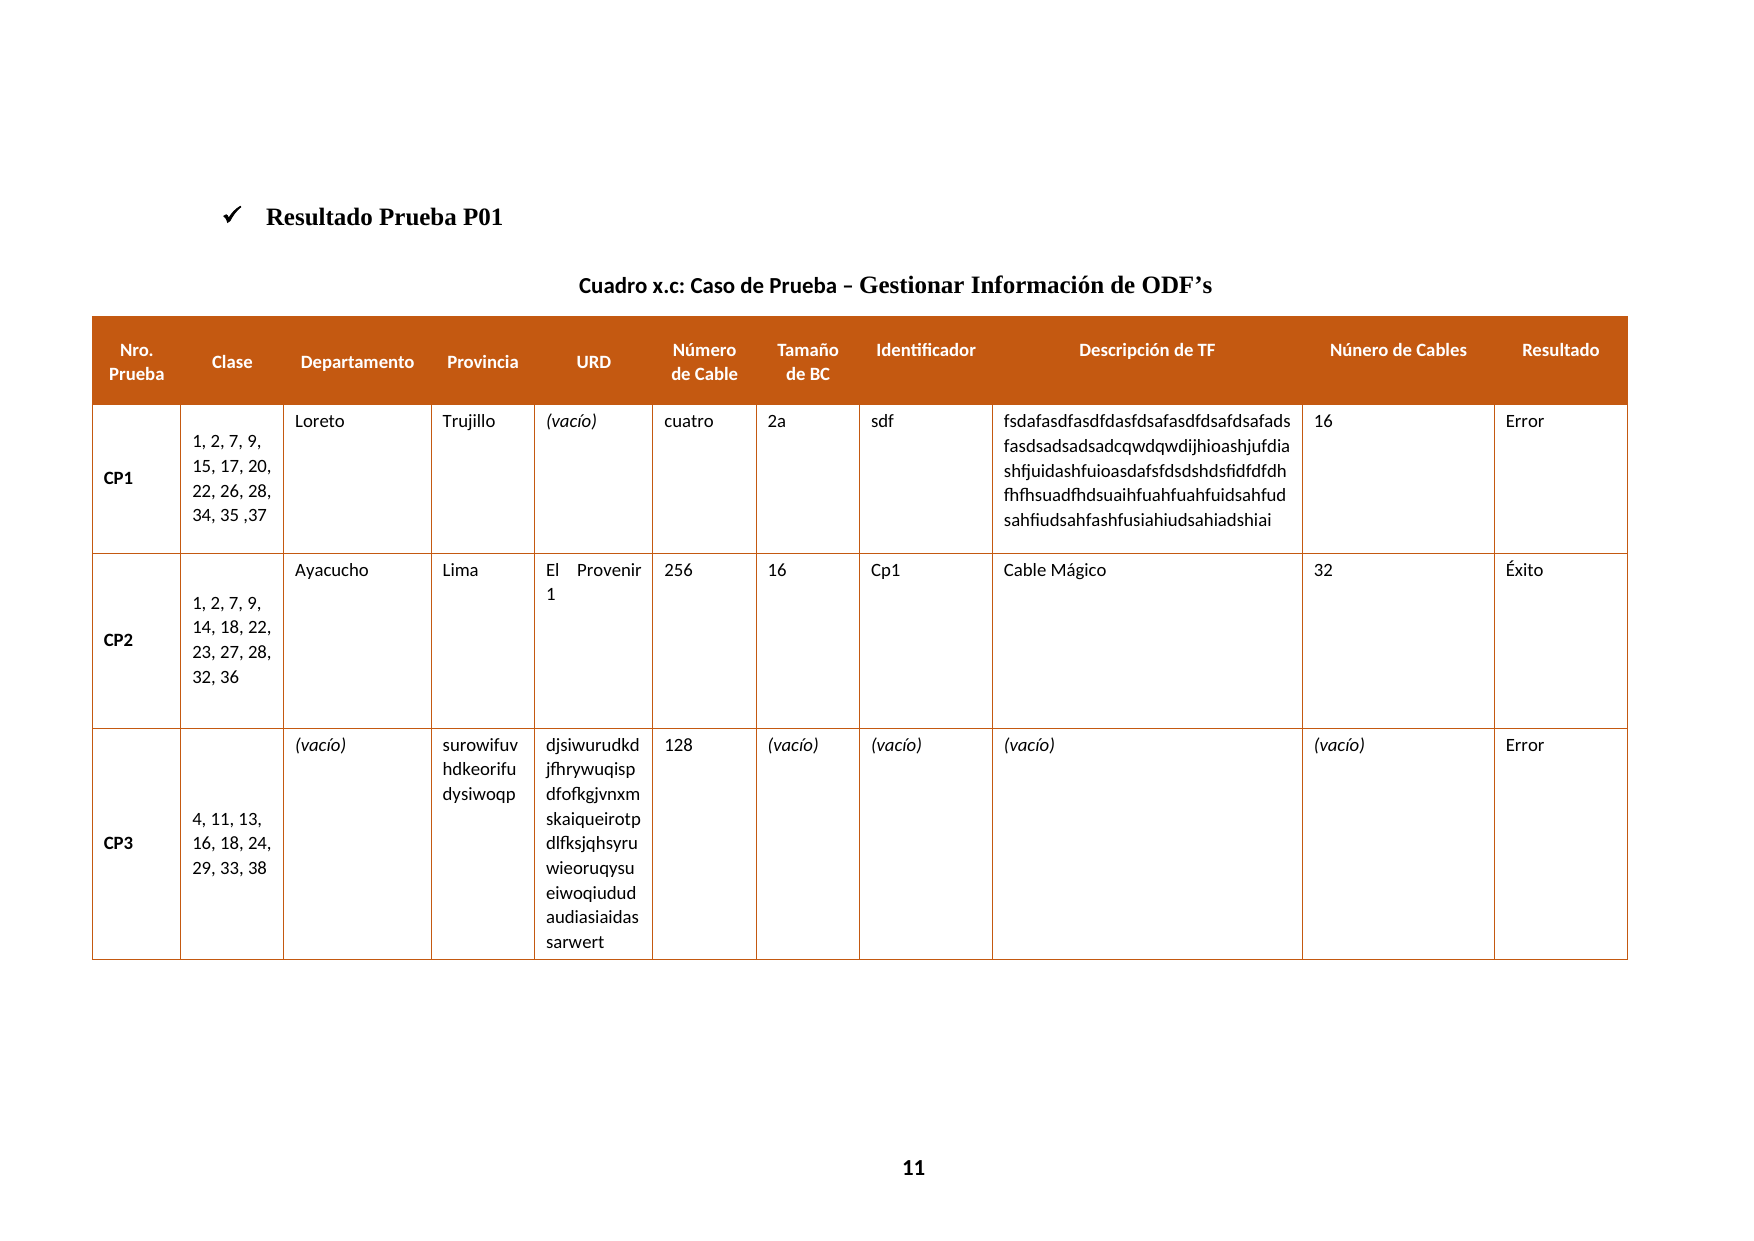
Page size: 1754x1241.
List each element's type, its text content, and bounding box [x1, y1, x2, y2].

table_cell 16 [757, 554, 859, 727]
table_cell (vacío) [284, 729, 431, 959]
table_cell 16 [1303, 405, 1494, 553]
table_cell Loreto [284, 405, 431, 553]
table_cell (vacío) [860, 729, 992, 959]
table_header Departamento [284, 317, 431, 404]
table_cell sdf [860, 405, 992, 553]
table_header Descripción de TF [993, 317, 1302, 404]
table_cell Error [1495, 729, 1627, 959]
table_cell 1, 2, 7, 9, 15, 17, 20, 22, 26, 28, 34, 35 ,37 [181, 405, 283, 553]
table_header Identificador [860, 317, 992, 404]
table_cell CP1 [93, 405, 180, 553]
table_cell djsiwurudkdjfhrywuqispdfofkgjvnxmskaiqueirotpdlfksjqhsyruwieoruqysueiwoqiududaudiasiaidassarwert [535, 729, 652, 959]
table_header Provincia [432, 317, 534, 404]
table_header Núnero de Cables [1303, 317, 1494, 404]
table_cell 128 [653, 729, 756, 959]
table_cell (vacío) [757, 729, 859, 959]
table_cell 2a [757, 405, 859, 553]
table_cell Trujillo [432, 405, 534, 553]
table_cell CP2 [93, 554, 180, 727]
table_cell Error [1495, 405, 1627, 553]
table_cell (vacío) [535, 405, 652, 553]
table_cell (vacío) [1303, 729, 1494, 959]
table_header Clase [181, 317, 283, 404]
text Cuadro x.c: Caso de Prueba – Gestionar Información de ODF’s [185, 270, 1606, 299]
table_header Número de Cable [653, 317, 756, 404]
table_cell cuatro [653, 405, 756, 553]
table_cell El Provenir 1 [535, 554, 652, 727]
table_cell Éxito [1495, 554, 1627, 727]
table_cell surowifuvhdkeorifudysiwoqp [432, 729, 534, 959]
table_cell Cp1 [860, 554, 992, 727]
table_cell Ayacucho [284, 554, 431, 727]
table_cell 4, 11, 13, 16, 18, 24, 29, 33, 38 [181, 729, 283, 959]
table_cell fsdafasdfasdfdasfdsafasdfdsafdsafadsfasdsadsadsadcqwdqwdijhioashjufdiashfjuidashfuioasdafsfdsdshdsfidfdfdhfhfhsuadfhdsuaihfuahfuahfuidsahfudsahfiudsahfashfusiahiudsahiadshiai [993, 405, 1302, 553]
table_cell 32 [1303, 554, 1494, 727]
table_header Nro. Prueba [93, 317, 180, 404]
table_header URD [535, 317, 652, 404]
table_cell 1, 2, 7, 9, 14, 18, 22, 23, 27, 28, 32, 36 [181, 554, 283, 727]
table_cell CP3 [93, 729, 180, 959]
list Resultado Prueba P01 [222, 202, 1606, 231]
table_header Resultado [1495, 317, 1627, 404]
table_cell (vacío) [993, 729, 1302, 959]
table_cell Cable Mágico [993, 554, 1302, 727]
table_cell Lima [432, 554, 534, 727]
table_header Tamaño de BC [757, 317, 859, 404]
table_cell 256 [653, 554, 756, 727]
